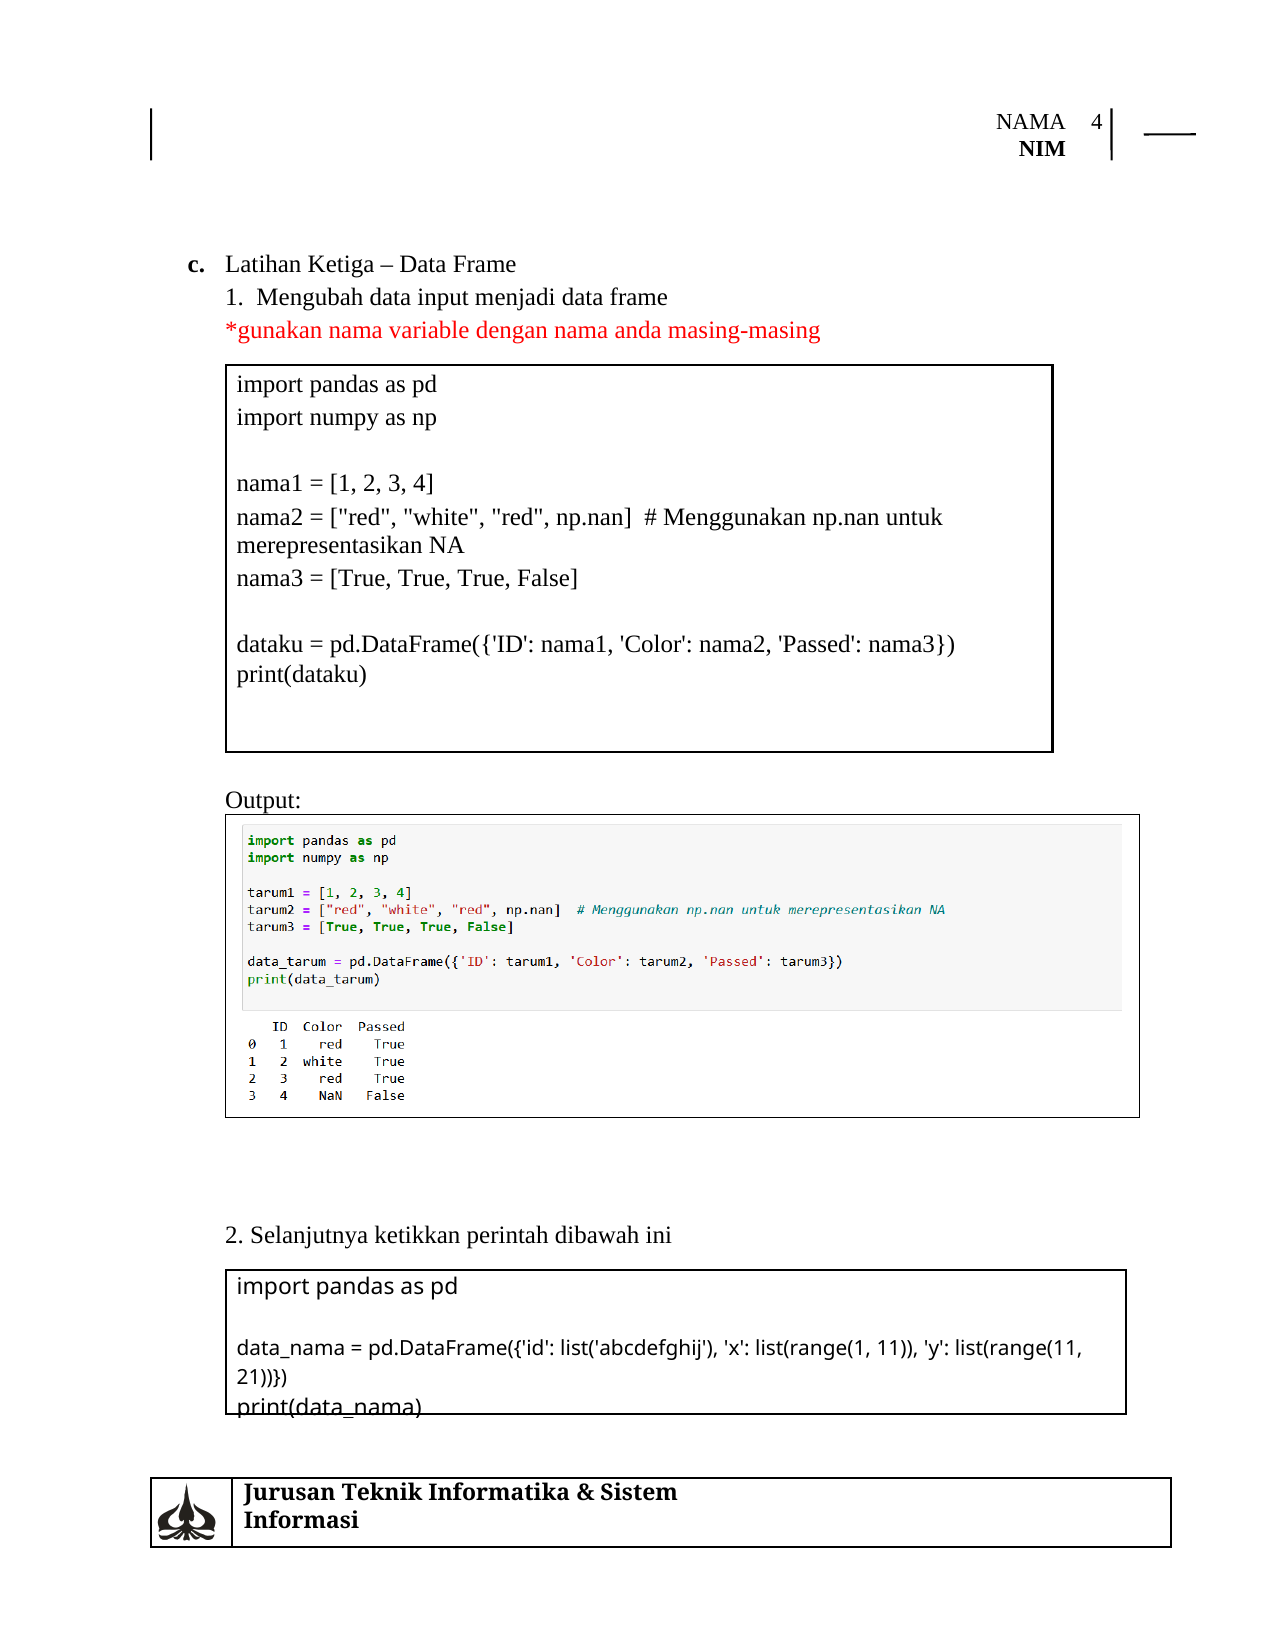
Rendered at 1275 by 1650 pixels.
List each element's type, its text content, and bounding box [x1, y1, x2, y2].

list Mengubah data input menjadi data frame [225, 282, 1139, 311]
text Output: [225, 785, 1139, 813]
table_header [226, 815, 1139, 1117]
list Selanjutnya ketikkan perintah dibawah ini [225, 1220, 1139, 1249]
text *gunakan nama variable dengan nama anda masing-masing [225, 315, 1139, 344]
picture [157, 1482, 216, 1541]
list Latihan Ketiga – Data Frame [187, 249, 1139, 278]
picture [236, 823, 1122, 1117]
